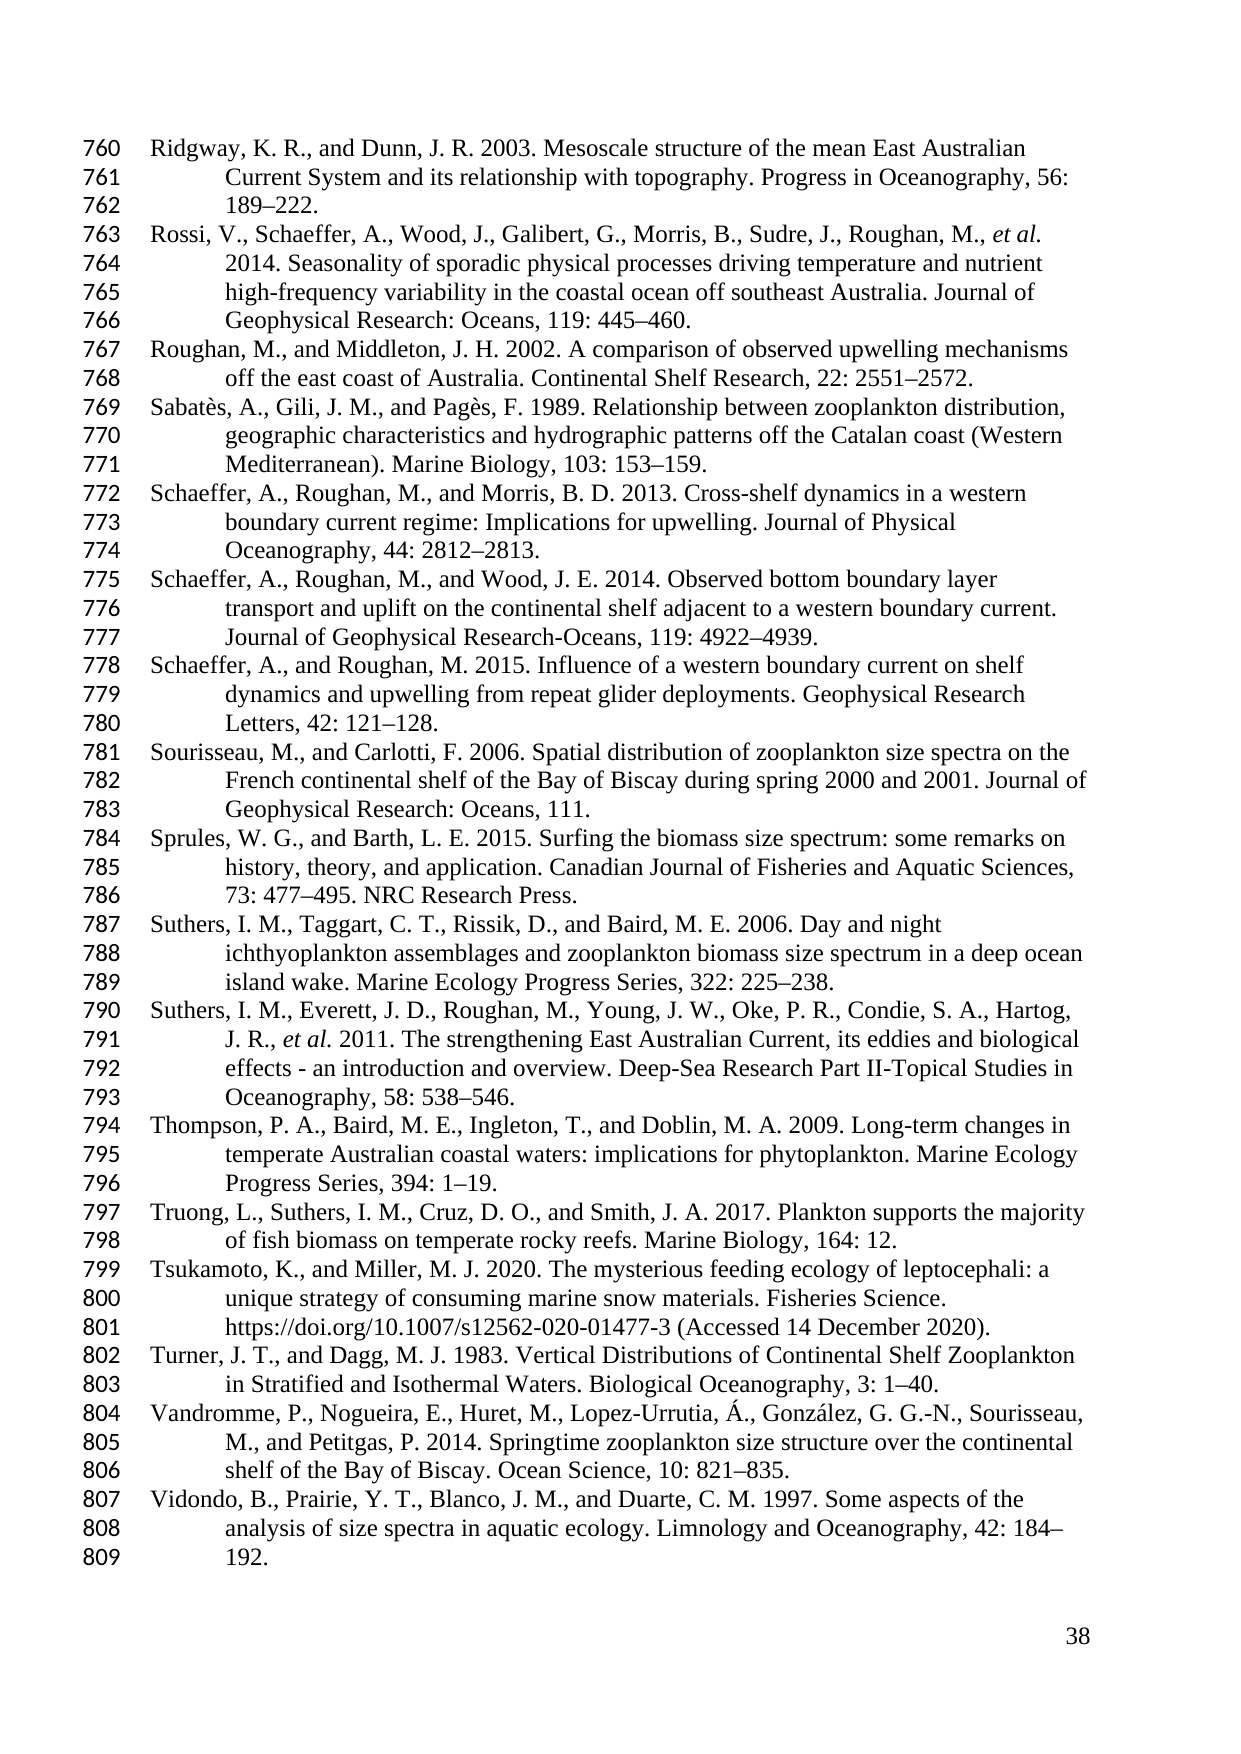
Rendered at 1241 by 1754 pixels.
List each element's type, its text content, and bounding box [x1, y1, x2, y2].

text Schaeffer, A., Roughan, M., and Wood, J. E. 2014. Observed bottom boundary layer transport and uplift on the continental shelf adjacent to a western boundary current. Journal of Geophysical Research-Oceans, 119: 4922–4939. [150, 564, 1090, 650]
text Roughan, M., and Middleton, J. H. 2002. A comparison of observed upwelling mechanisms off the east coast of Australia. Continental Shelf Research, 22: 2551–2572. [150, 334, 1090, 392]
text Sabatès, A., Gili, J. M., and Pagès, F. 1989. Relationship between zooplankton distribution, geographic characteristics and hydrographic patterns off the Catalan coast (Western Mediterranean). Marine Biology, 103: 153–159. [150, 392, 1090, 478]
text Tsukamoto, K., and Miller, M. J. 2020. The mysterious feeding ecology of leptocephali: a unique strategy of consuming marine snow materials. Fisheries Science. https://doi.org/10.1007/s12562-020-01477-3 (Accessed 14 December 2020). [150, 1254, 1090, 1340]
text Truong, L., Suthers, I. M., Cruz, D. O., and Smith, J. A. 2017. Plankton supports the majority of fish biomass on temperate rocky reefs. Marine Biology, 164: 12. [150, 1197, 1090, 1254]
text Suthers, I. M., Everett, J. D., Roughan, M., Young, J. W., Oke, P. R., Condie, S. A., Hartog, J. R., et al. 2011. The strengthening East Australian Current, its eddies and biological effects - an introduction and overview. Deep-Sea Research Part II-Topical Studies in Oceanography, 58: 538–546. [150, 995, 1090, 1110]
text Sprules, W. G., and Barth, L. E. 2015. Surfing the biomass size spectrum: some remarks on history, theory, and application. Canadian Journal of Fisheries and Aquatic Sciences, 73: 477–495. NRC Research Press. [150, 823, 1090, 909]
text Sourisseau, M., and Carlotti, F. 2006. Spatial distribution of zooplankton size spectra on the French continental shelf of the Bay of Biscay during spring 2000 and 2001. Journal of Geophysical Research: Oceans, 111. [150, 737, 1090, 823]
text Thompson, P. A., Baird, M. E., Ingleton, T., and Doblin, M. A. 2009. Long-term changes in temperate Australian coastal waters: implications for phytoplankton. Marine Ecology Progress Series, 394: 1–19. [150, 1110, 1090, 1197]
text Vandromme, P., Nogueira, E., Huret, M., Lopez-Urrutia, Á., González, G. G.-N., Sourisseau, M., and Petitgas, P. 2014. Springtime zooplankton size structure over the continental shelf of the Bay of Biscay. Ocean Science, 10: 821–835. [150, 1398, 1090, 1484]
text Ridgway, K. R., and Dunn, J. R. 2003. Mesoscale structure of the mean East Australian Current System and its relationship with topography. Progress in Oceanography, 56: 189–222. [150, 133, 1090, 219]
text Schaeffer, A., Roughan, M., and Morris, B. D. 2013. Cross-shelf dynamics in a western boundary current regime: Implications for upwelling. Journal of Physical Oceanography, 44: 2812–2813. [150, 478, 1090, 564]
text Turner, J. T., and Dagg, M. J. 1983. Vertical Distributions of Continental Shelf Zooplankton in Stratified and Isothermal Waters. Biological Oceanography, 3: 1–40. [150, 1340, 1090, 1398]
text Vidondo, B., Prairie, Y. T., Blanco, J. M., and Duarte, C. M. 1997. Some aspects of the analysis of size spectra in aquatic ecology. Limnology and Oceanography, 42: 184–192. [150, 1484, 1090, 1570]
text Suthers, I. M., Taggart, C. T., Rissik, D., and Baird, M. E. 2006. Day and night ichthyoplankton assemblages and zooplankton biomass size spectrum in a deep ocean island wake. Marine Ecology Progress Series, 322: 225–238. [150, 909, 1090, 995]
text Schaeffer, A., and Roughan, M. 2015. Influence of a western boundary current on shelf dynamics and upwelling from repeat glider deployments. Geophysical Research Letters, 42: 121–128. [150, 650, 1090, 737]
text Rossi, V., Schaeffer, A., Wood, J., Galibert, G., Morris, B., Sudre, J., Roughan, M., et al. 2014. Seasonality of sporadic physical processes driving temperature and nutrient high-frequency variability in the coastal ocean off southeast Australia. Journal of Geophysical Research: Oceans, 119: 445–460. [150, 219, 1090, 334]
